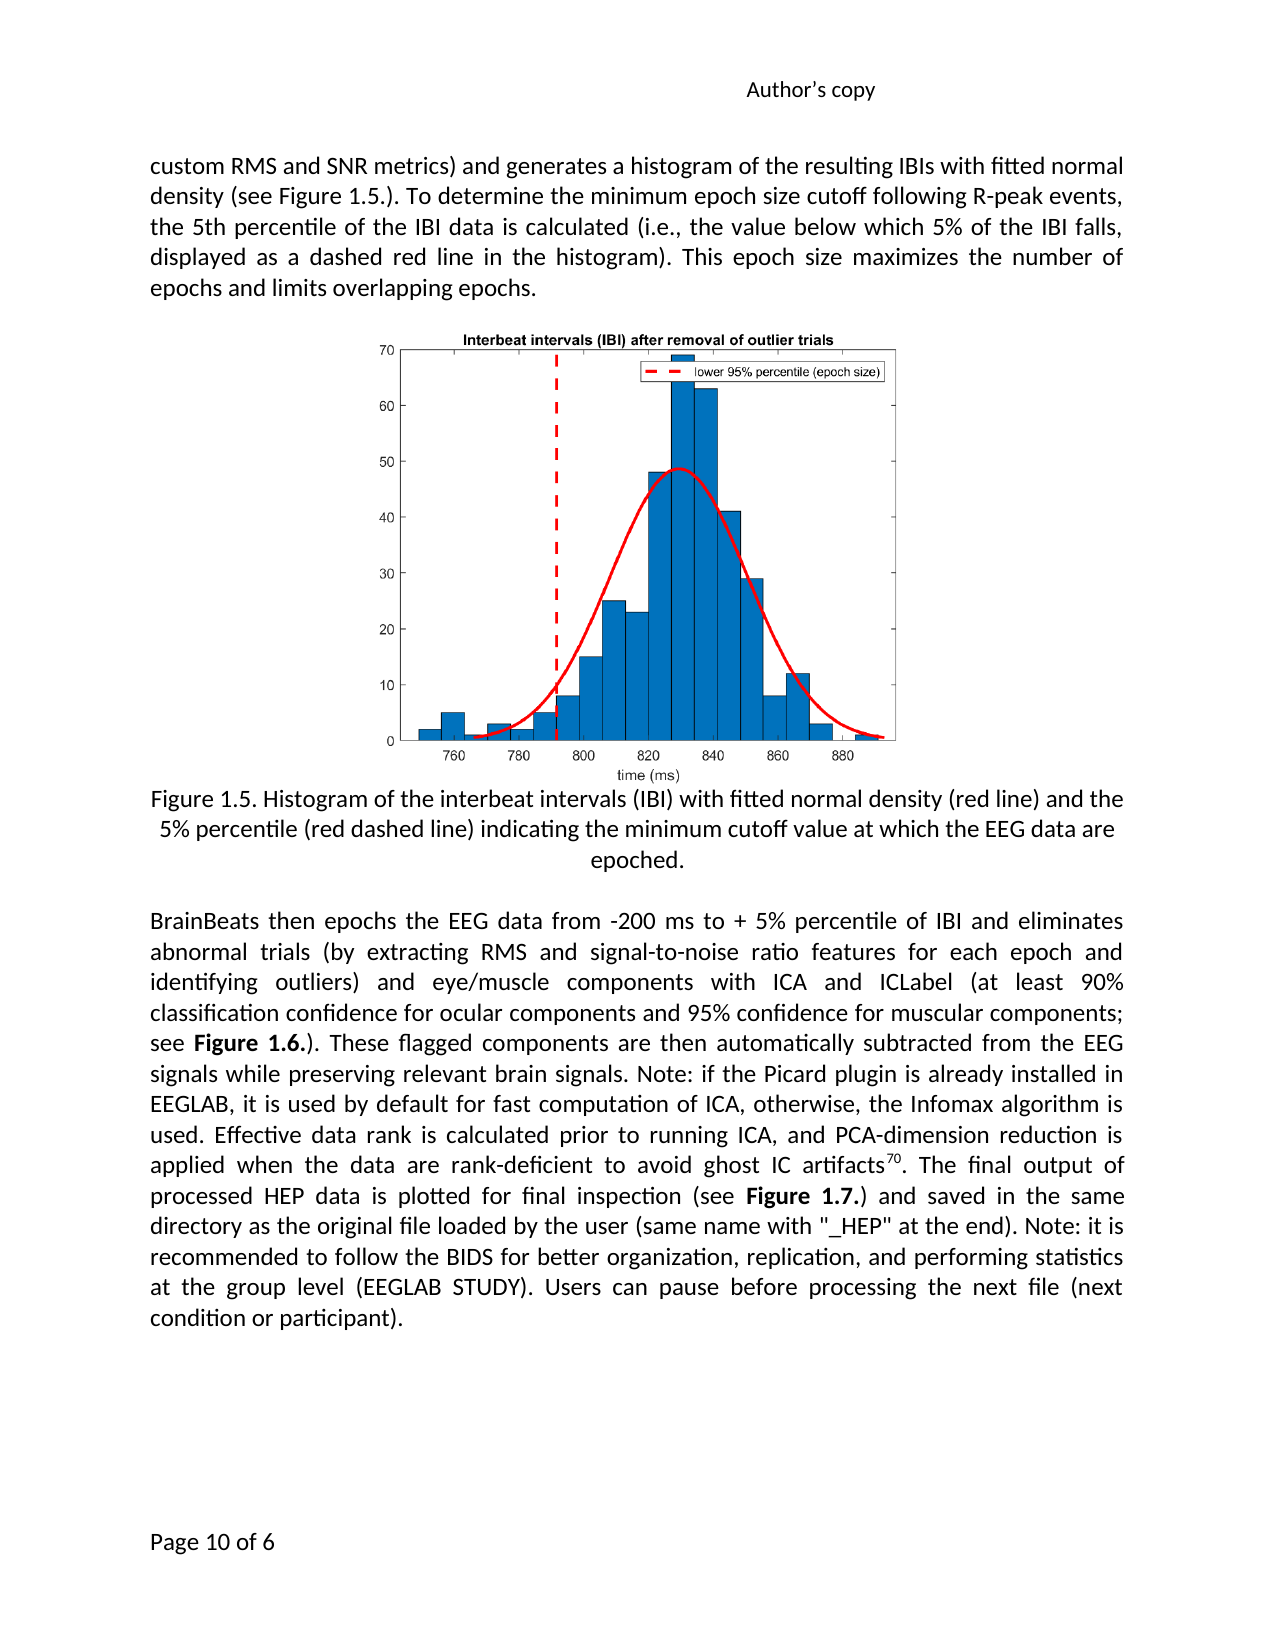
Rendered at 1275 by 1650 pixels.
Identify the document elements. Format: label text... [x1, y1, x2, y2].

text BrainBeats then epochs the EEG data from -200 ms to + 5% percentile of IBI and eliminates abnormal trials (by extracting RMS and signal-to-noise ratio features for each epoch and identifying outliers) and eye/muscle components with ICA and ICLabel (at least 90% classification confidence for ocular components and 95% confidence for muscular components; see Figure 1.6.). These flagged components are then automatically subtracted from the EEG signals while preserving relevant brain signals. Note: if the Picard plugin is already installed in EEGLAB, it is used by default for fast computation of ICA, otherwise, the Infomax algorithm is used. Effective data rank is calculated prior to running ICA, and PCA-dimension reduction is applied when the data are rank-deficient to avoid ghost IC artifacts70. The final output of processed HEP data is plotted for final inspection (see Figure 1.7.) and saved in the same directory as the original file loaded by the user (same name with "_HEP" at the end). Note: it is recommended to follow the BIDS for better organization, replication, and performing statistics at the group level (EEGLAB STUDY). Users can pause before processing the next file (next condition or participant). [150, 905, 1125, 1332]
picture [378, 333, 897, 784]
text Figure 1.5. Histogram of the interbeat intervals (IBI) with fitted normal density (red line) and the 5% percentile (red dashed line) indicating the minimum cutoff value at which the EEG data are epoched. [150, 783, 1125, 875]
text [150, 150, 1125, 303]
